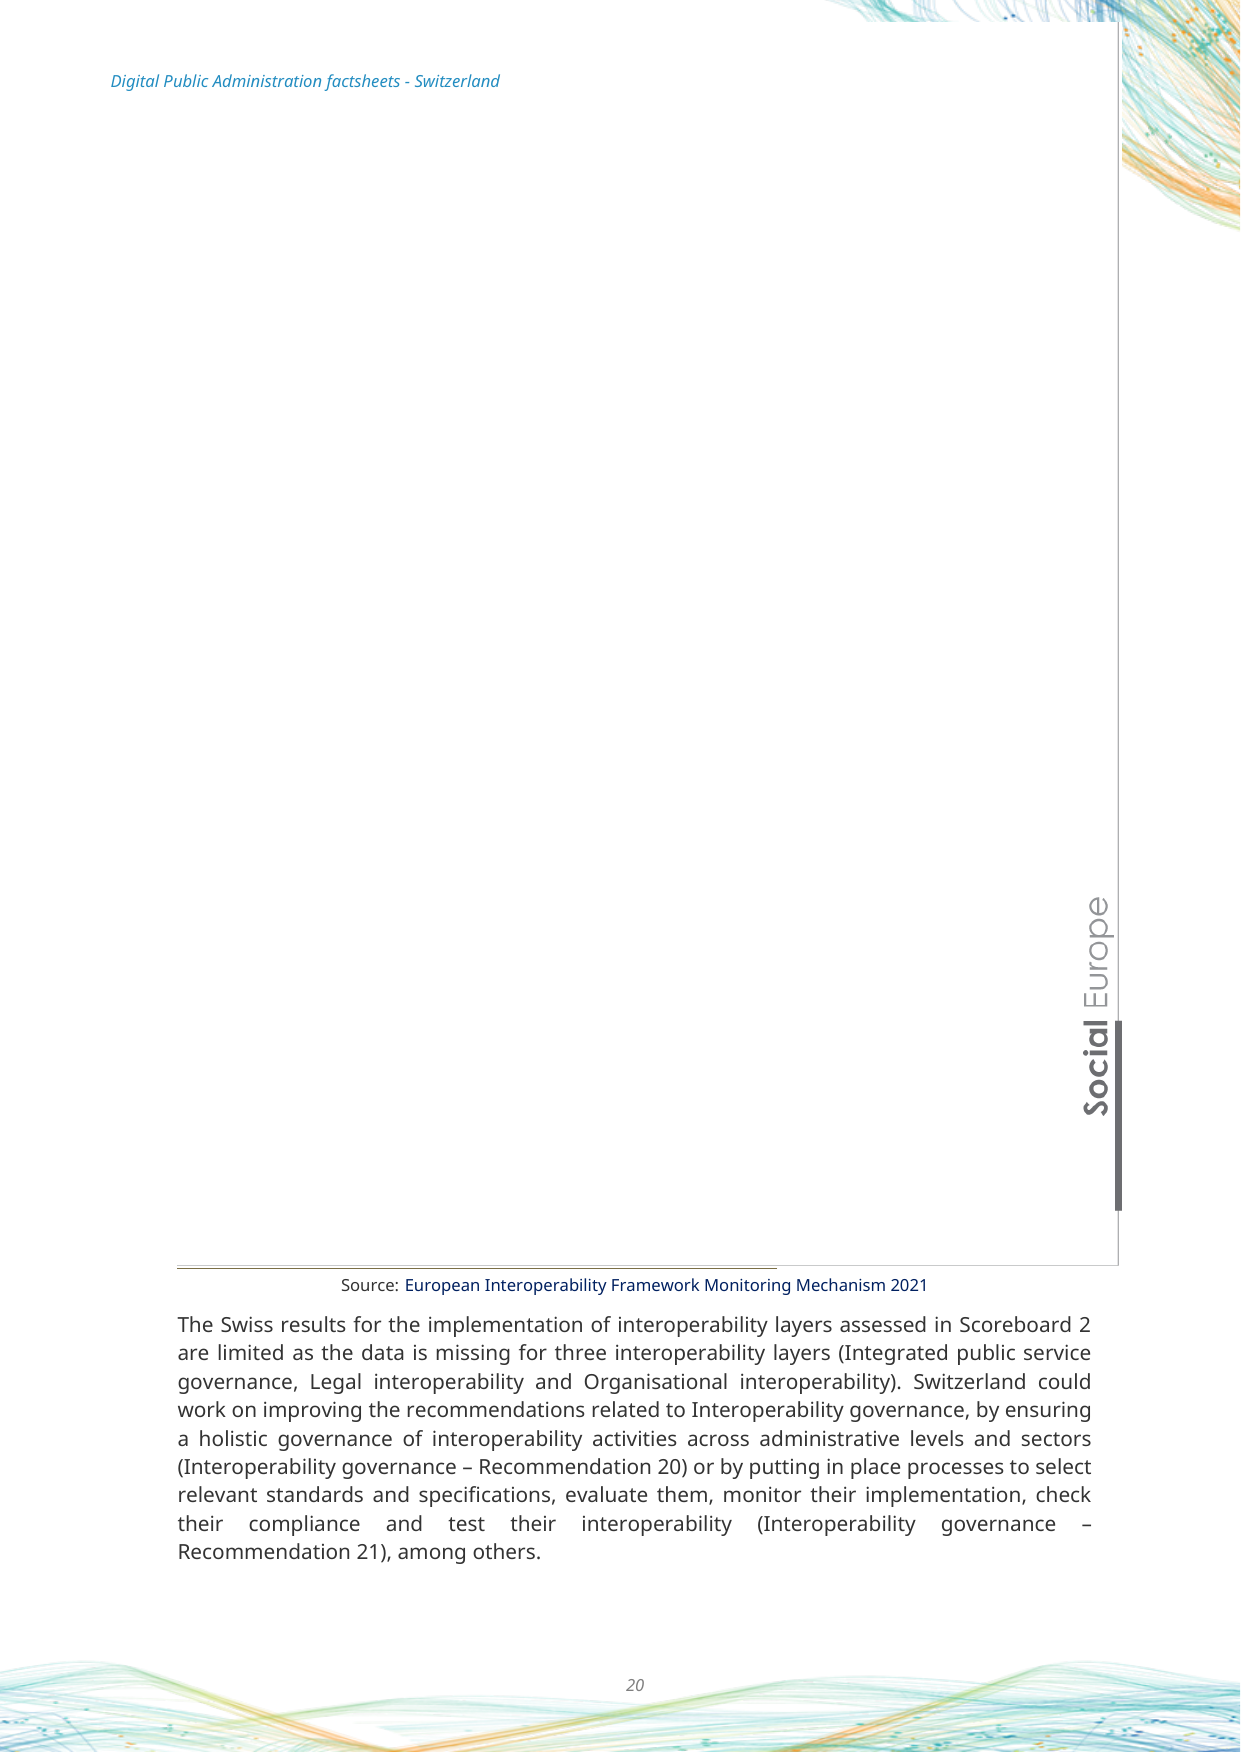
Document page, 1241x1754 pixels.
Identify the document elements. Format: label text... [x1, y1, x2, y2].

text Source: European Interoperability Framework Monitoring Mechanism 2021 [177, 1269, 399, 1297]
picture [177, 0, 1241, 1266]
text The Swiss results for the implementation of interoperability layers assessed in Scoreboard 2 are limited as the data is missing for three interoperability layers (Integrated public service governance, Legal interoperability and Organisational interoperability). Switzerland could work on improving the recommendations related to Interoperability governance, by ensuring a holistic governance of interoperability activities across administrative levels and sectors (Interoperability governance – Recommendation 20) or by putting in place processes to select relevant standards and specifications, evaluate them, monitor their implementation, check their compliance and test their interoperability (Interoperability governance – Recommendation 21), among others. [177, 1310, 1092, 1566]
picture [0, 1643, 1241, 1752]
text Source: European Interoperability Framework Monitoring Mechanism 2021 [404, 1269, 1092, 1297]
